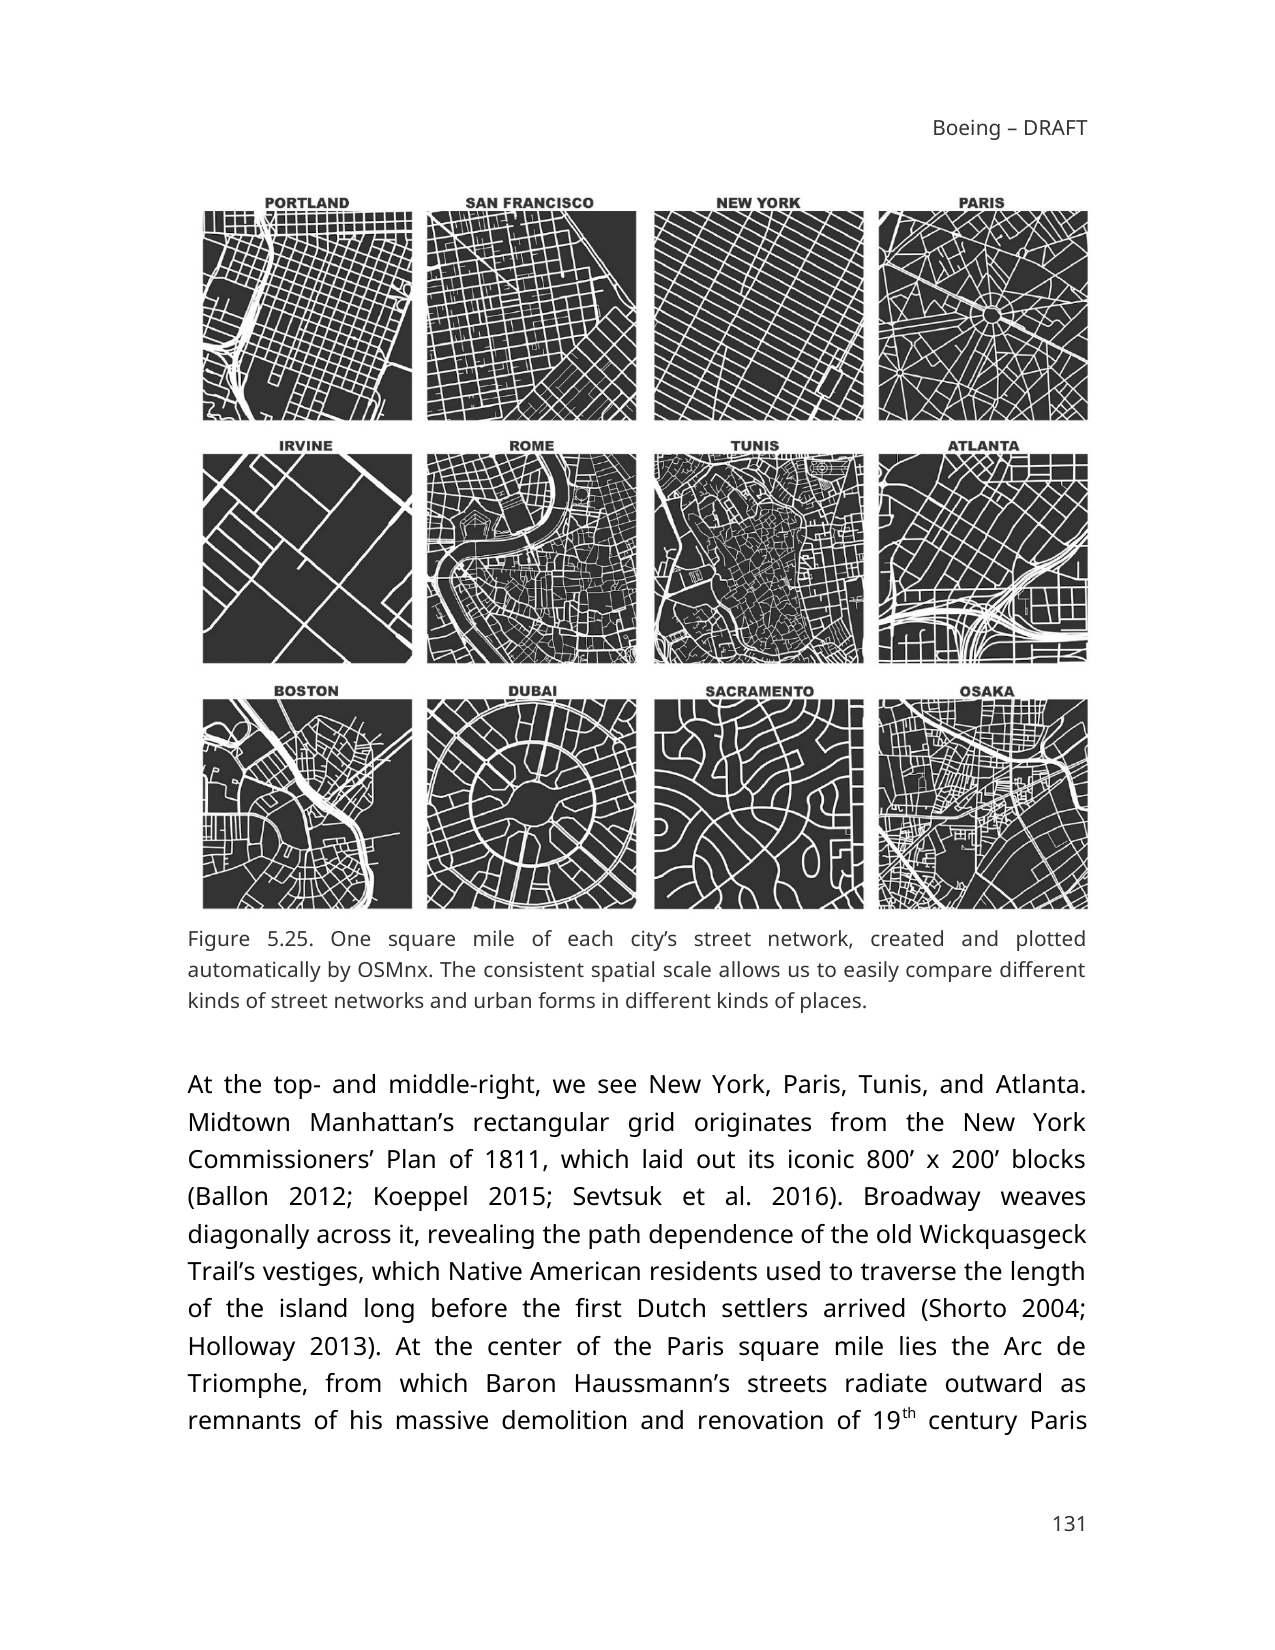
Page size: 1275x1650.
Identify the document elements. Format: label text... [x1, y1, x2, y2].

picture [187, 187, 1103, 924]
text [187, 1067, 1087, 1437]
